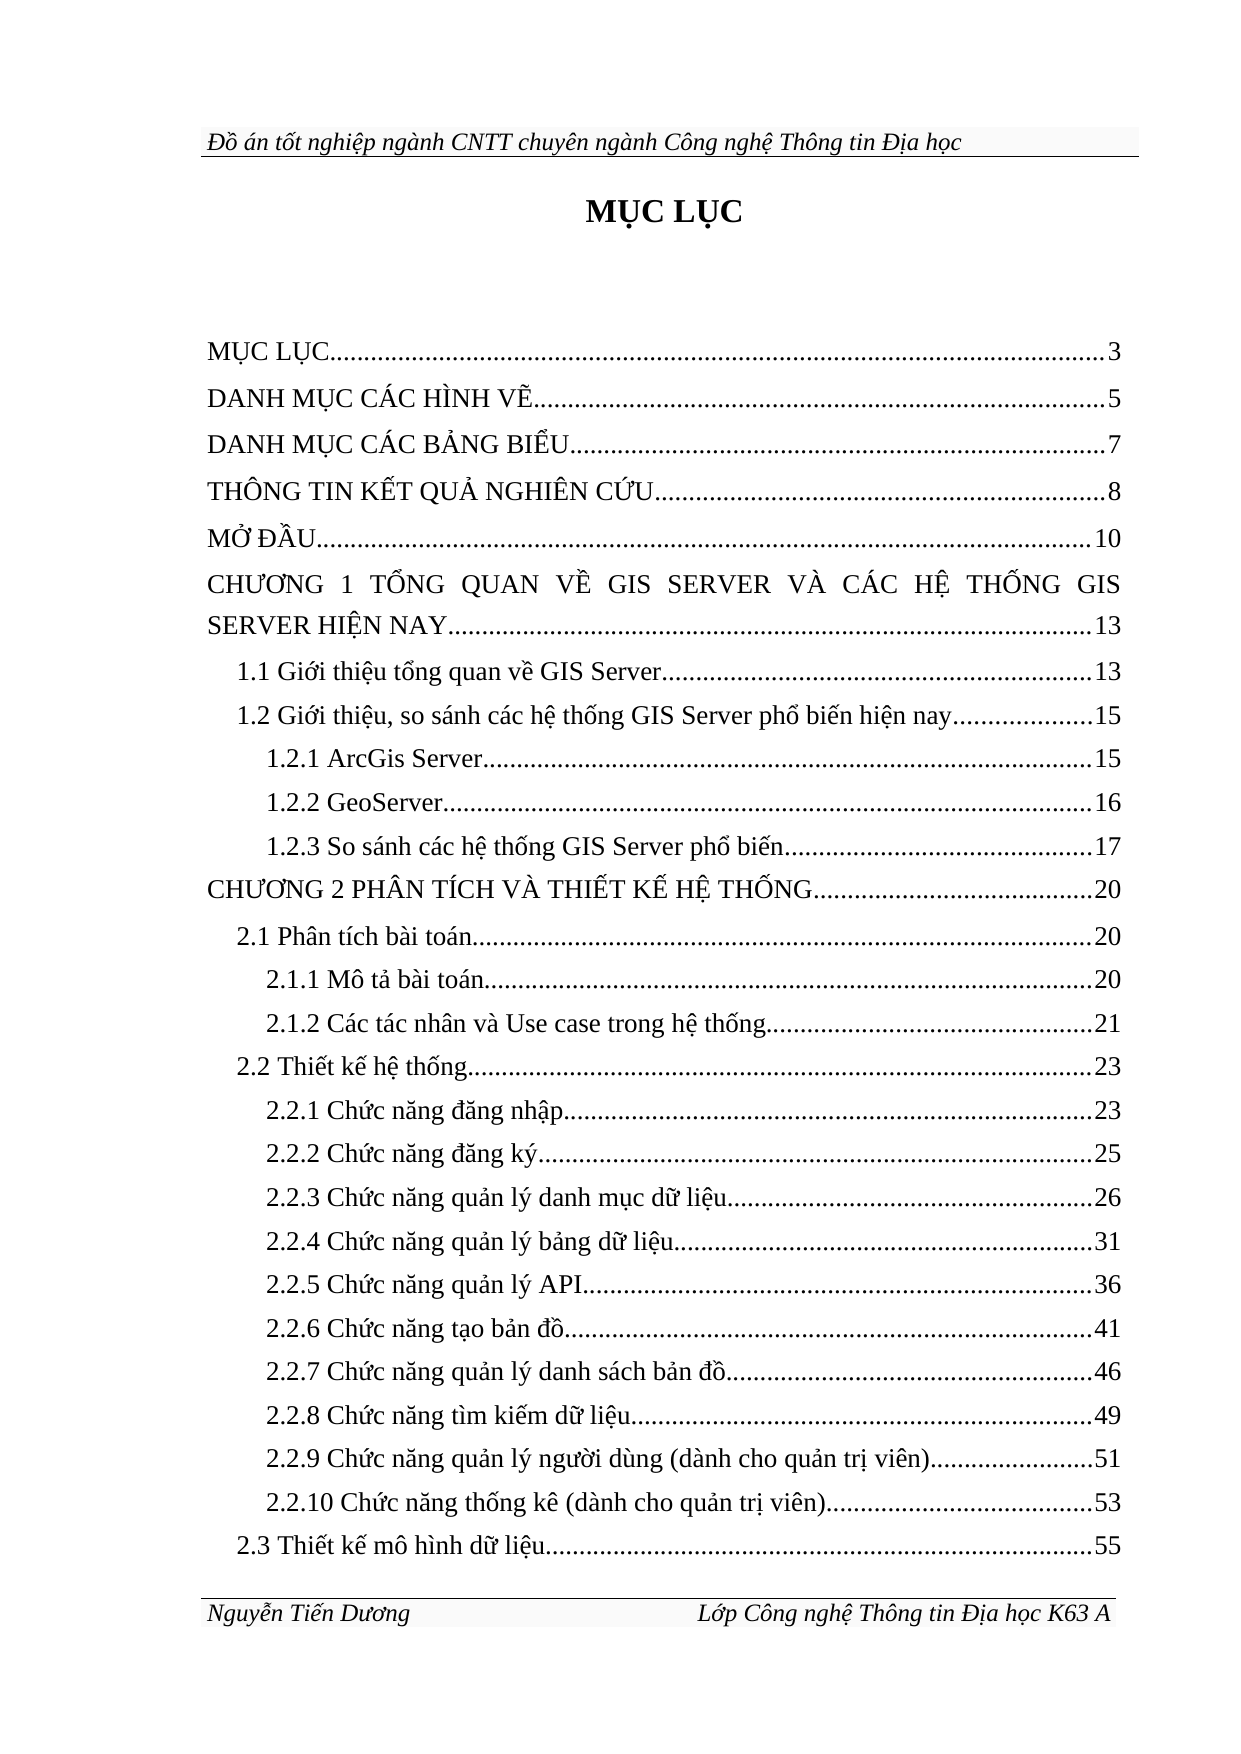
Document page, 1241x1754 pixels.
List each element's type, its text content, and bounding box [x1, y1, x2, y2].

subtitle MỤC LỤC [207, 192, 1122, 230]
